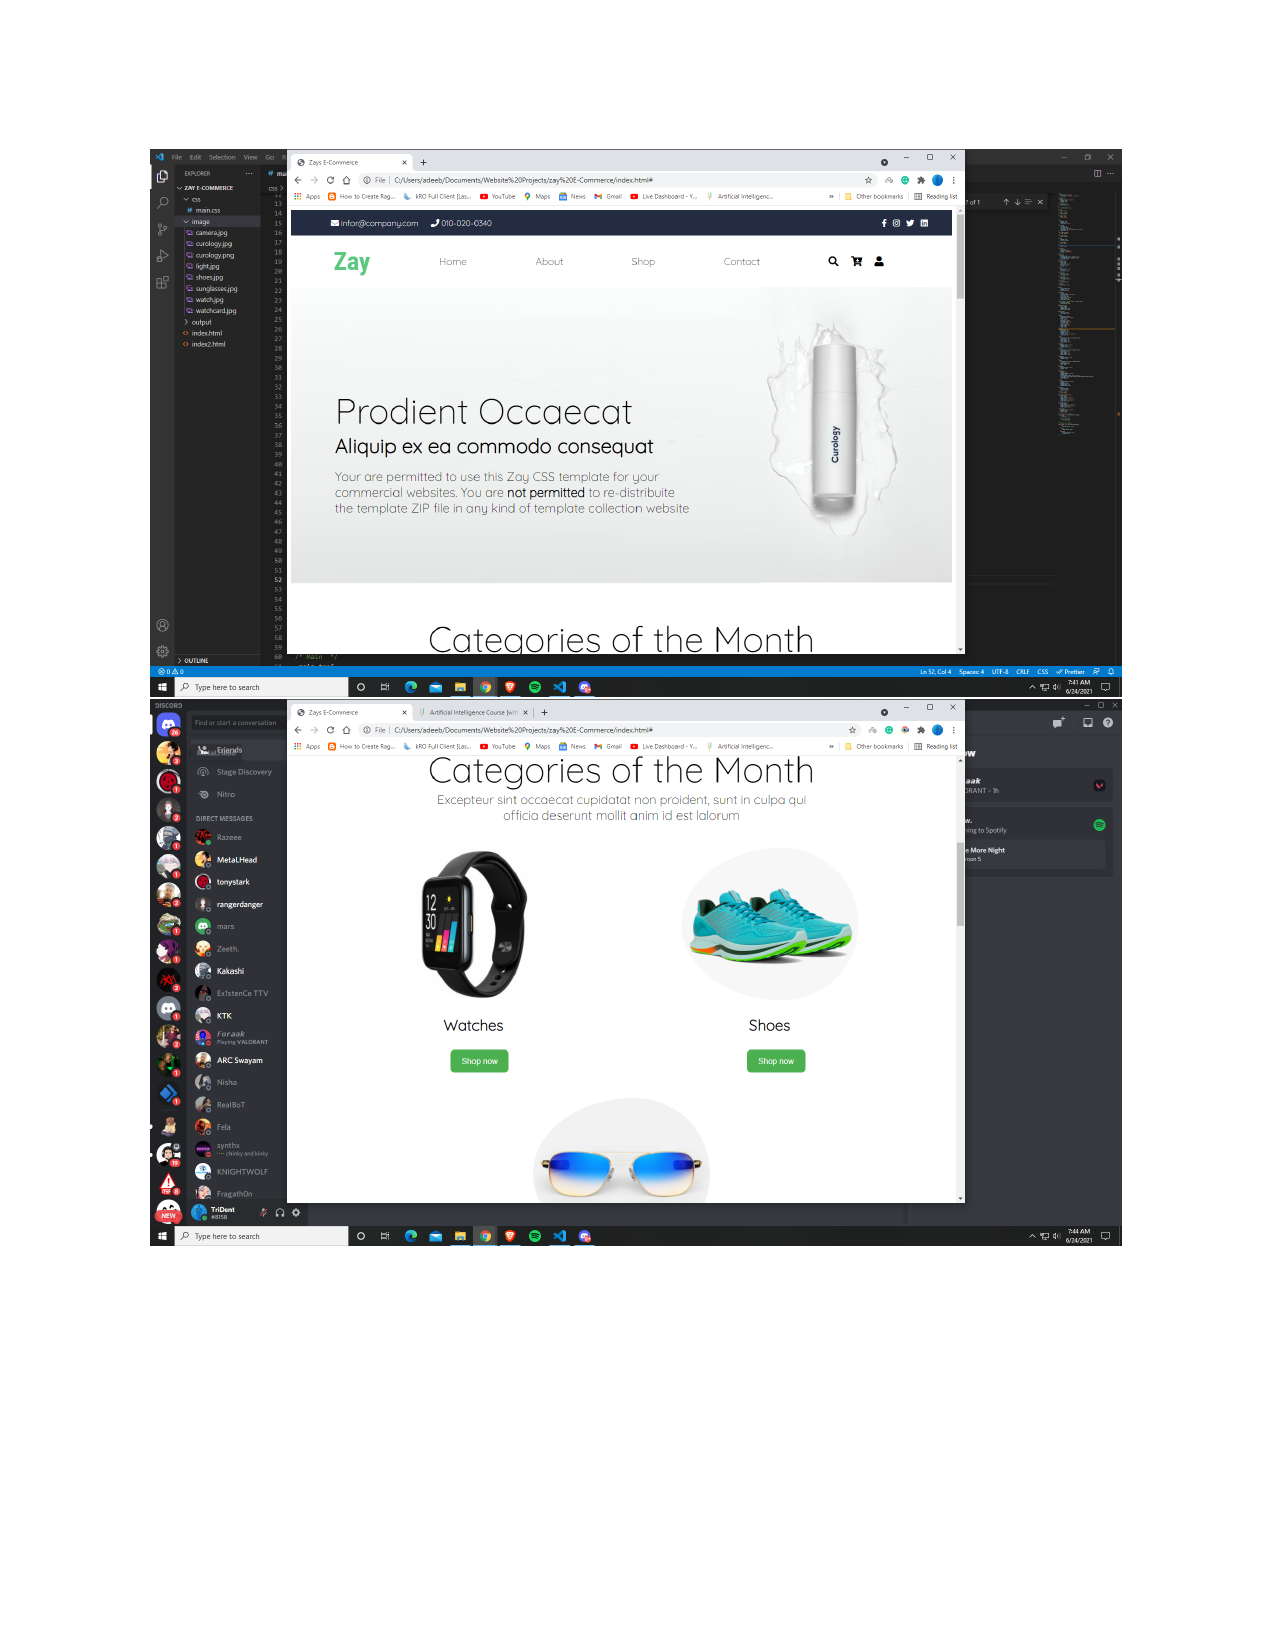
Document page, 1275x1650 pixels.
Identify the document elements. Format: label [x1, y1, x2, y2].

picture [150, 149, 1122, 697]
picture [150, 699, 1122, 1246]
